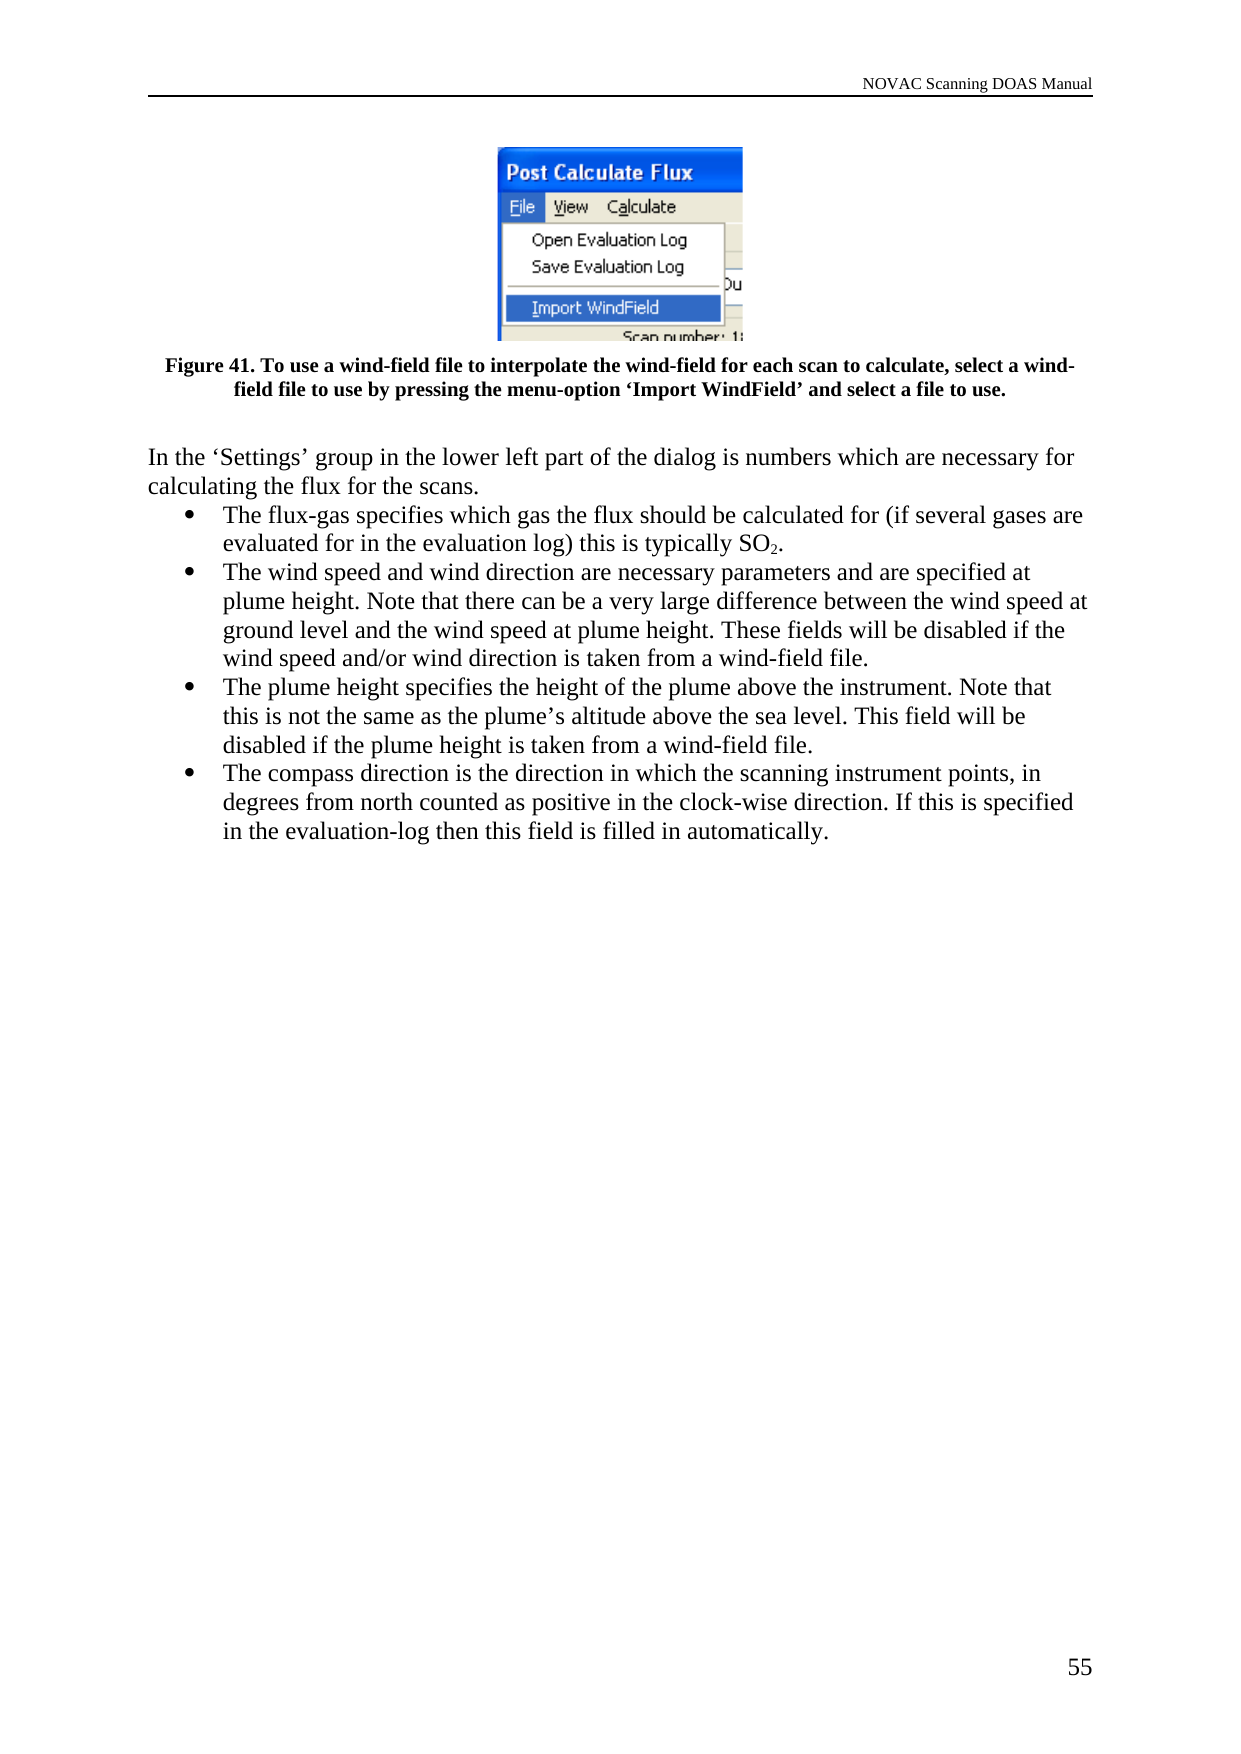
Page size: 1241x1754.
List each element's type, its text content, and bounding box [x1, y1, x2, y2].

list The flux-gas specifies which gas the flux should be calculated for (if several gases are evaluated for in the evaluation log) this is typically SO2. [185, 500, 1093, 557]
list The plume height specifies the height of the plume above the instrument. Note that this is not the same as the plume’s altitude above the sea level. This field will be disabled if the plume height is taken from a wind-field file. [185, 672, 1093, 758]
list The wind speed and wind direction are necessary parameters and are specified at plume height. Note that there can be a very large difference between the wind speed at ground level and the wind speed at plume height. These fields will be disabled if the wind speed and/or wind direction is taken from a wind-field file. [185, 557, 1093, 672]
text Figure 41. To use a wind-field file to interpolate the wind-field for each scan to calculate, select a wind-field file to use by pressing the menu-option ‘Import WindField’ and select a file to use. [148, 353, 1093, 401]
list The compass direction is the direction in which the scanning instrument points, in degrees from north counted as positive in the clock-wise direction. If this is specified in the evaluation-log then this field is filled in automatically. [185, 758, 1093, 845]
picture [497, 147, 743, 341]
text In the ‘Settings’ group in the lower left part of the dialog is numbers which are necessary for calculating the flux for the scans. [148, 442, 1093, 500]
